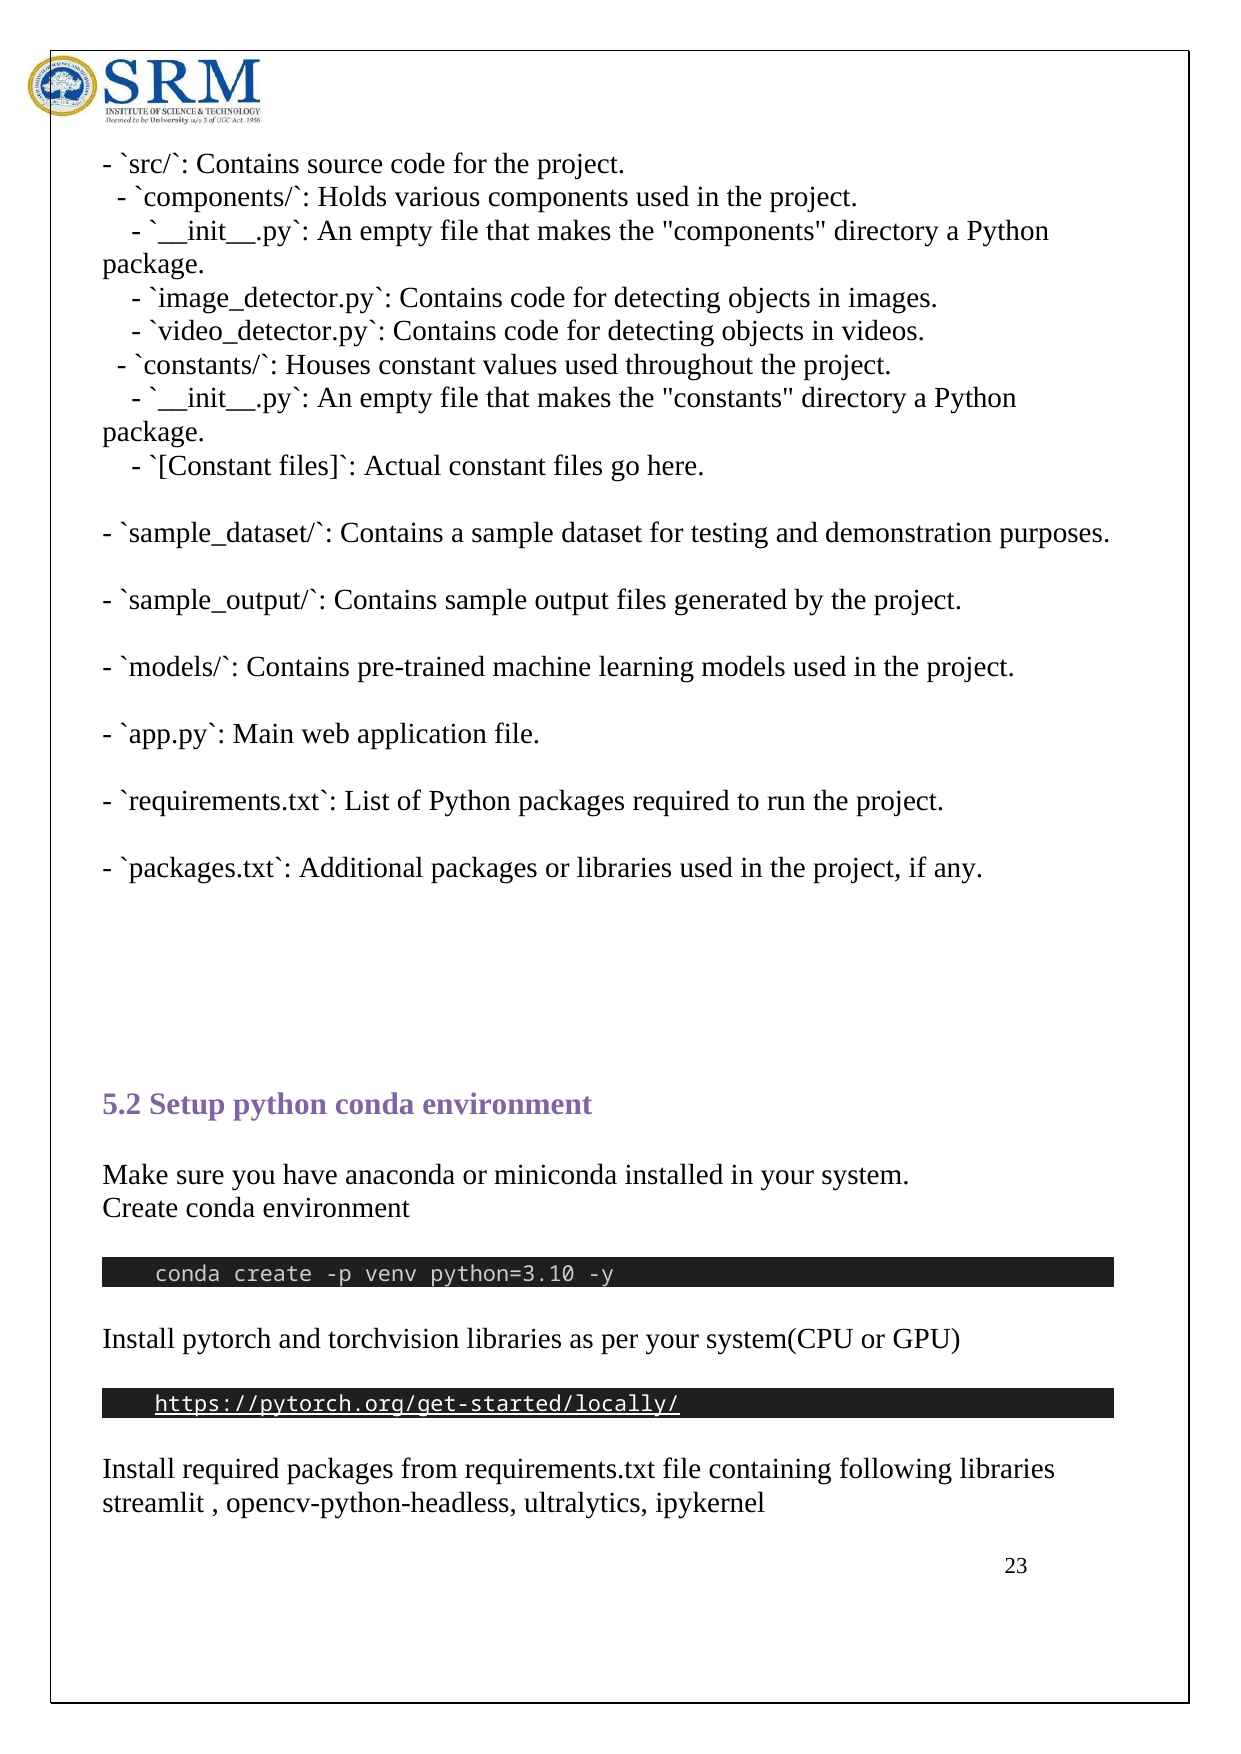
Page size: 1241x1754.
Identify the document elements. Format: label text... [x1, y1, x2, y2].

text - `app.py`: Main web application file. [102, 716, 1114, 749]
text https://pytorch.org/get-started/locally/ [102, 1388, 1114, 1418]
text - `constants/`: Houses constant values used throughout the project. [102, 347, 1114, 381]
text Install required packages from requirements.txt file containing following libraries streamlit , opencv-python-headless, ultralytics, ipykernel [102, 1451, 1114, 1518]
text - `sample_dataset/`: Contains a sample dataset for testing and demonstration purposes. [102, 515, 1114, 548]
text Make sure you have anaconda or miniconda installed in your system. [102, 1157, 1114, 1190]
text conda create -p venv python=3.10 -y [102, 1257, 1114, 1287]
picture [27, 55, 50, 125]
text - `packages.txt`: Additional packages or libraries used in the project, if any. [102, 850, 1114, 884]
text 5.2 Setup python conda environment [102, 1085, 1114, 1121]
text Install pytorch and torchvision libraries as per your system(CPU or GPU) [102, 1321, 1114, 1354]
text - `video_detector.py`: Contains code for detecting objects in videos. [102, 313, 1114, 347]
text - `sample_output/`: Contains sample output files generated by the project. [102, 582, 1114, 615]
text - `[Constant files]`: Actual constant files go here. [102, 448, 1114, 481]
text Create conda environment [102, 1190, 1114, 1224]
text - `__init__.py`: An empty file that makes the "constants" directory a Python package. [102, 381, 1114, 448]
text - `components/`: Holds various components used in the project. [102, 179, 1114, 213]
text - `image_detector.py`: Contains code for detecting objects in images. [102, 280, 1114, 313]
text - `requirements.txt`: List of Python packages required to run the project. [102, 783, 1114, 817]
picture [51, 55, 263, 125]
text - `src/`: Contains source code for the project. [102, 146, 1114, 179]
text - `__init__.py`: An empty file that makes the "components" directory a Python package. [102, 213, 1114, 280]
text - `models/`: Contains pre-trained machine learning models used in the project. [102, 649, 1114, 682]
